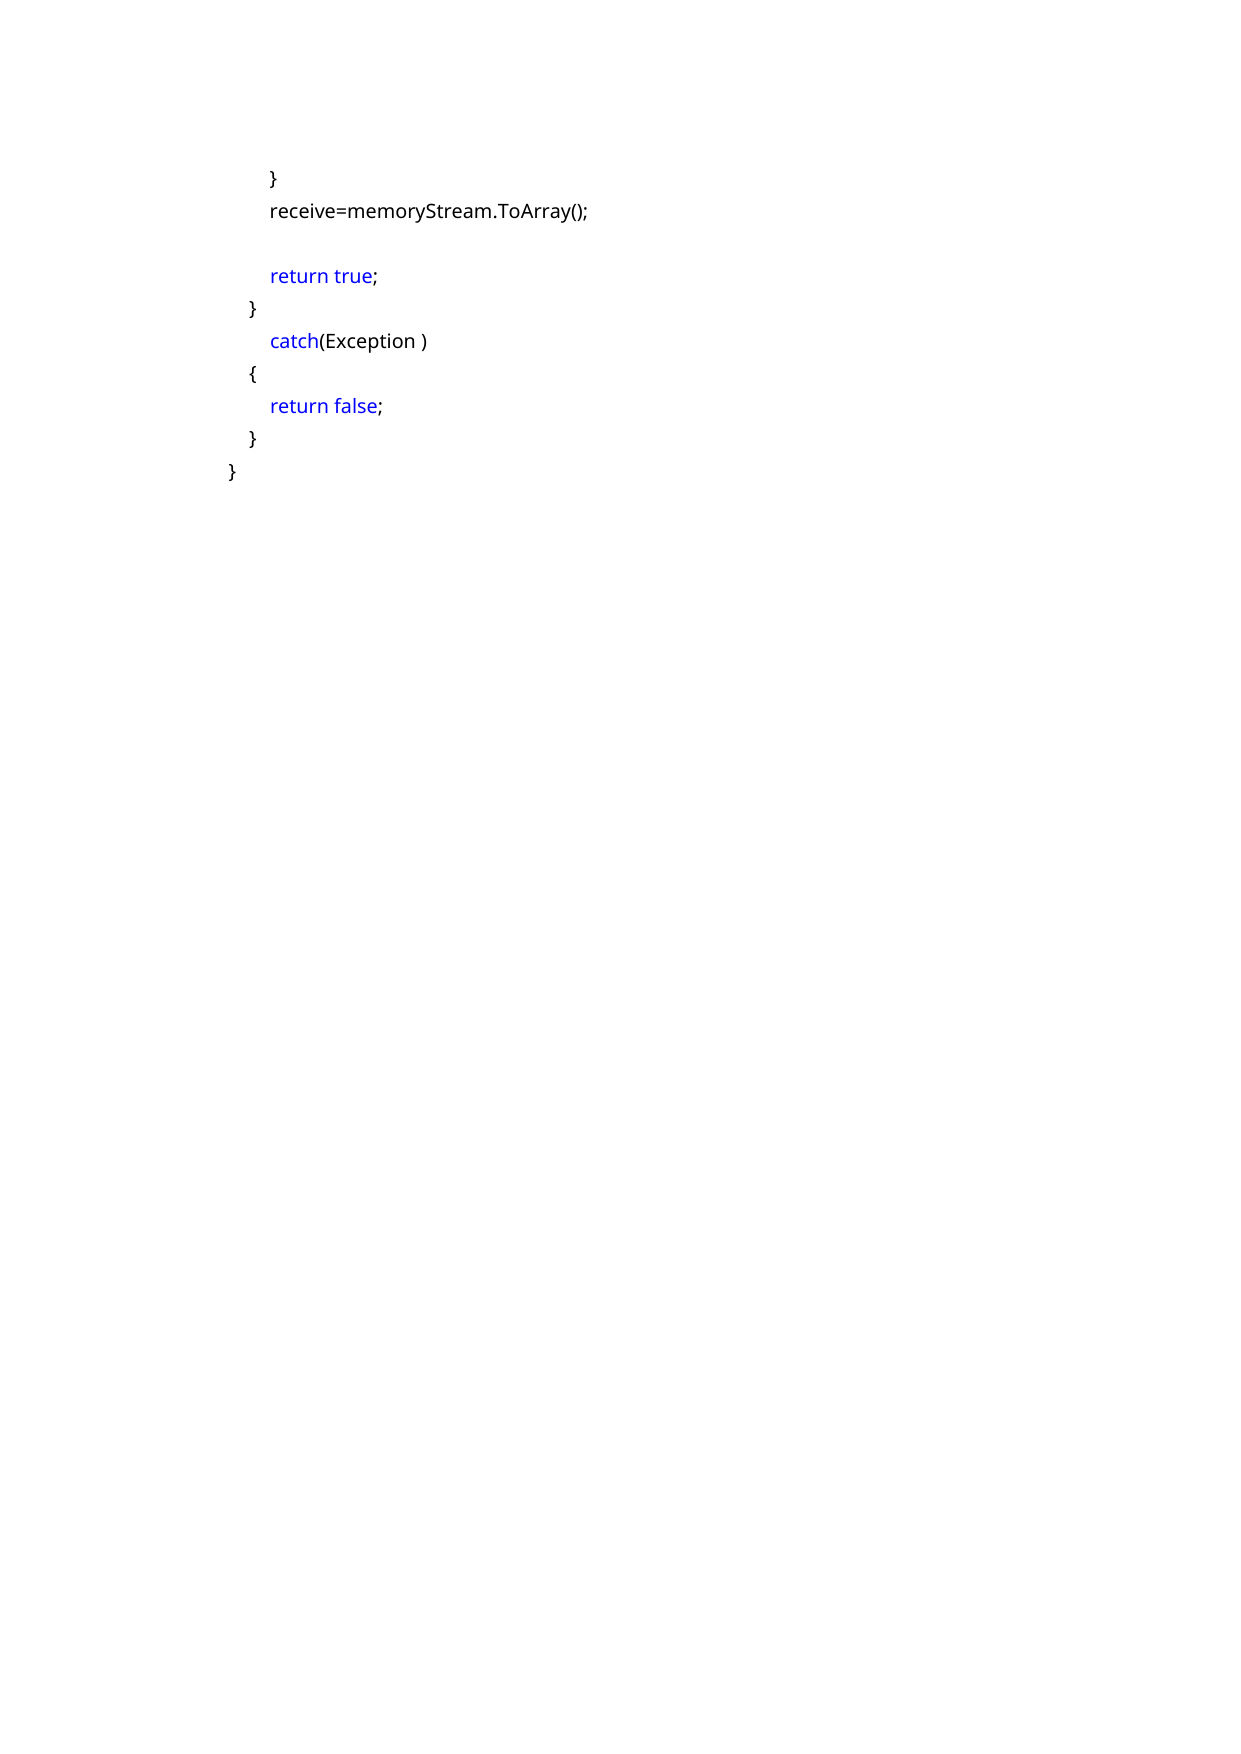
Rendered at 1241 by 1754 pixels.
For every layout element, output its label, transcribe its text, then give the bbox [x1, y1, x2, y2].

text receive=memoryStream.ToArray(); [187, 194, 1053, 227]
text } [187, 162, 1053, 194]
text { [187, 357, 1053, 389]
text catch(Exception ) [187, 324, 1053, 357]
text } [187, 292, 1053, 324]
text return true; [187, 259, 1053, 292]
text } [187, 422, 1053, 454]
text } [187, 454, 1053, 487]
text return false; [187, 389, 1053, 422]
